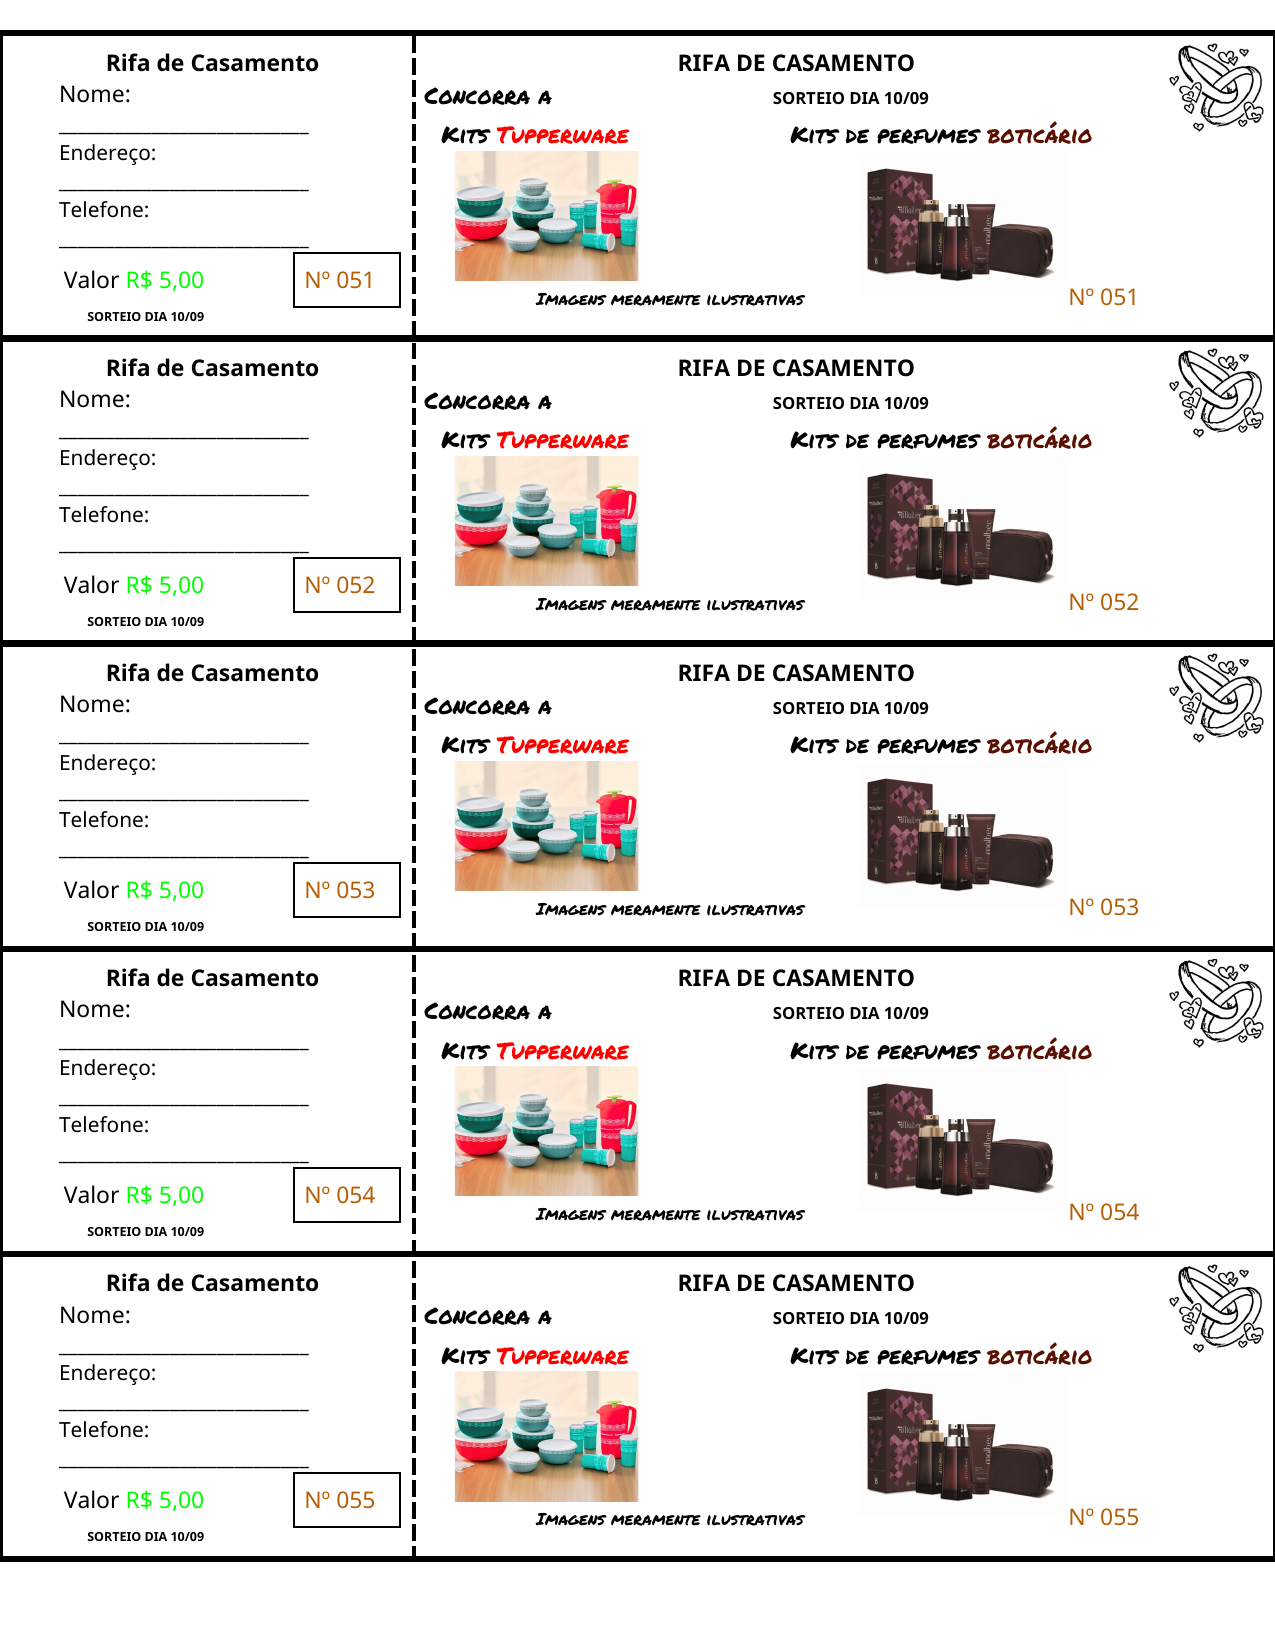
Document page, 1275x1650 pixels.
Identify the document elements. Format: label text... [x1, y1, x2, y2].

table_header RIFA DE CASAMENTO Concorra a SORTEIO DIA 10/09 Kits Tupperware Kits de perfumes boticário Imagens meramente ilustrativas Nº 051 [414, 36, 1273, 335]
picture [454, 1371, 639, 1502]
picture [857, 457, 1069, 601]
picture [1168, 653, 1264, 743]
picture [857, 762, 1069, 906]
table_cell Rifa de Casamento Nome: ___________________________ Endereço: ___________________________ Telefone: ___________________________ SORTEIO DIA 10/09 [3, 342, 414, 640]
table_header Rifa de Casamento Nome: ___________________________ Endereço: ___________________________ Telefone: ___________________________ SORTEIO DIA 10/09 [3, 36, 414, 335]
table_cell RIFA DE CASAMENTO Concorra a SORTEIO DIA 10/09 Kits Tupperware Kits de perfumes boticário Imagens meramente ilustrativas Nº 055 [414, 1257, 1273, 1556]
picture [857, 152, 1069, 296]
picture [1168, 348, 1264, 438]
table_cell Rifa de Casamento Nome: ___________________________ Endereço: ___________________________ Telefone: ___________________________ SORTEIO DIA 10/09 [3, 1257, 414, 1556]
picture [1168, 1264, 1264, 1353]
picture [1168, 959, 1264, 1048]
picture [454, 151, 639, 281]
table_cell Rifa de Casamento Nome: ___________________________ Endereço: ___________________________ Telefone: ___________________________ SORTEIO DIA 10/09 [3, 952, 414, 1251]
picture [857, 1067, 1069, 1211]
picture [857, 1373, 1069, 1516]
table_cell RIFA DE CASAMENTO Concorra a SORTEIO DIA 10/09 Kits Tupperware Kits de perfumes boticário Imagens meramente ilustrativas Nº 053 [414, 647, 1273, 946]
table_cell Rifa de Casamento Nome: ___________________________ Endereço: ___________________________ Telefone: ___________________________ SORTEIO DIA 10/09 [3, 647, 414, 946]
picture [454, 456, 639, 586]
picture [454, 1066, 639, 1196]
table_cell RIFA DE CASAMENTO Concorra a SORTEIO DIA 10/09 Kits Tupperware Kits de perfumes boticário Imagens meramente ilustrativas Nº 054 [414, 952, 1273, 1251]
picture [1168, 43, 1264, 132]
picture [454, 761, 639, 891]
table_cell RIFA DE CASAMENTO Concorra a SORTEIO DIA 10/09 Kits Tupperware Kits de perfumes boticário Imagens meramente ilustrativas Nº 052 [414, 342, 1273, 640]
